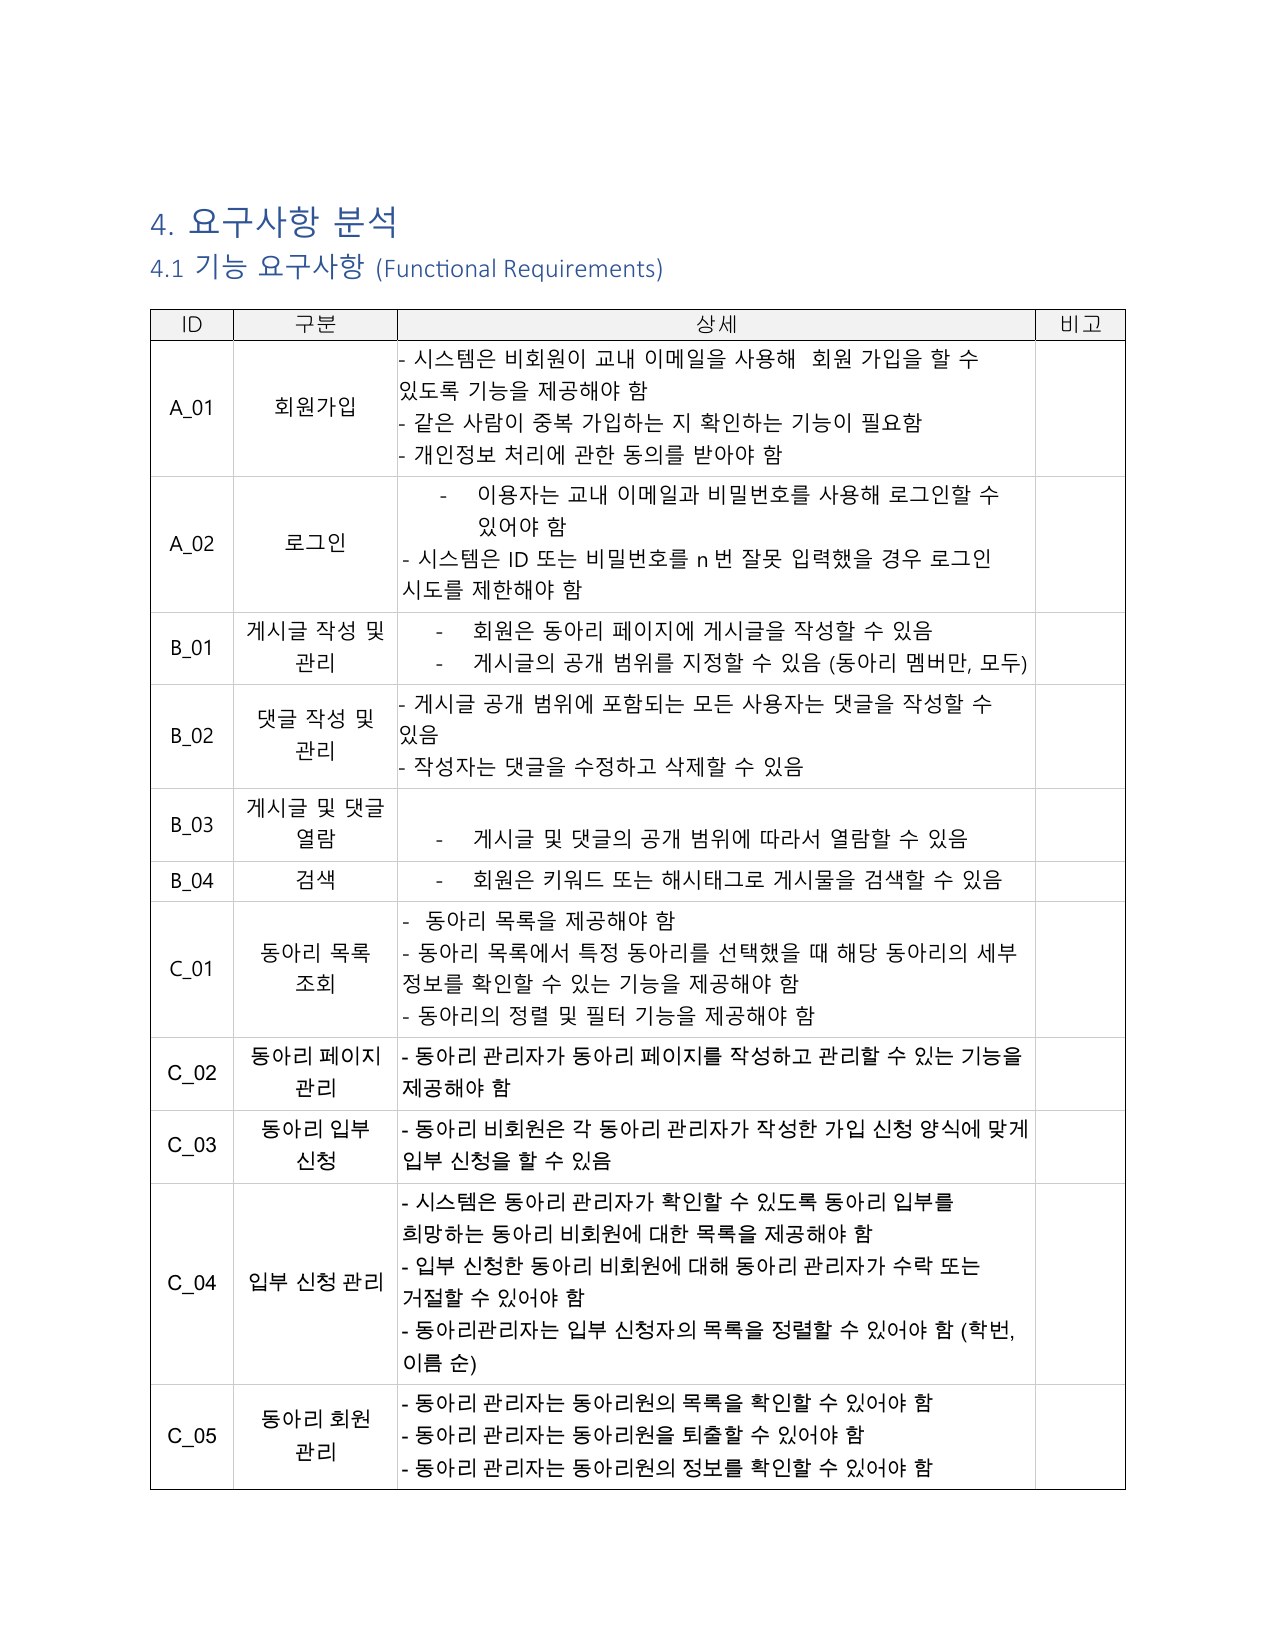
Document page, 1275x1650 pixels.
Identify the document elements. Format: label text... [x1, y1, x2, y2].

table_cell B_03 [151, 789, 233, 861]
table_cell [234, 902, 397, 1037]
table_cell [234, 1184, 397, 1384]
table_cell [234, 862, 397, 901]
table_cell [234, 1385, 397, 1489]
table_header ID [151, 310, 233, 340]
table_cell [398, 341, 1035, 476]
table_cell [1036, 1385, 1125, 1489]
table_cell [1036, 1111, 1125, 1183]
table_cell [1036, 613, 1125, 684]
table_cell [1036, 477, 1125, 612]
table_cell [234, 1111, 397, 1183]
table_cell [1036, 685, 1125, 788]
table_cell [398, 1038, 1035, 1110]
table_cell [234, 1038, 397, 1110]
table_cell [1036, 1184, 1125, 1384]
table_cell [1036, 1038, 1125, 1110]
table_cell A_02 [151, 477, 233, 612]
table_cell [398, 477, 1035, 612]
subtitle 기능 요구사항 (Functional Requirements) [150, 248, 1125, 285]
table_cell [398, 1184, 1035, 1384]
table_cell [1036, 862, 1125, 901]
table_cell [234, 789, 397, 861]
table_cell C_04 [151, 1184, 233, 1384]
table_header 상세 [398, 310, 1035, 340]
table_cell [398, 862, 1035, 901]
table_cell [398, 613, 1035, 684]
table_cell C_02 [151, 1038, 233, 1110]
table_cell [398, 685, 1035, 788]
table_cell C_01 [151, 902, 233, 1037]
table_cell C_03 [151, 1111, 233, 1183]
table_cell [1036, 341, 1125, 476]
table_cell B_01 [151, 613, 233, 684]
table_cell C_05 [151, 1385, 233, 1489]
table_cell A_01 [151, 341, 233, 476]
table_header 구분 [234, 310, 397, 340]
table_cell [1036, 789, 1125, 861]
table_cell [234, 341, 397, 476]
table_cell [1036, 902, 1125, 1037]
table_cell [234, 613, 397, 684]
table_cell [398, 902, 1035, 1037]
table_cell B_02 [151, 685, 233, 788]
subtitle 요구사항 분석 [150, 199, 1125, 244]
table_cell [398, 789, 1035, 861]
table_header 비고 [1036, 310, 1125, 340]
table_cell [398, 1111, 1035, 1183]
table_cell [234, 685, 397, 788]
table_cell [398, 1385, 1035, 1489]
table_cell [234, 477, 397, 612]
table_cell B_04 [151, 862, 233, 901]
